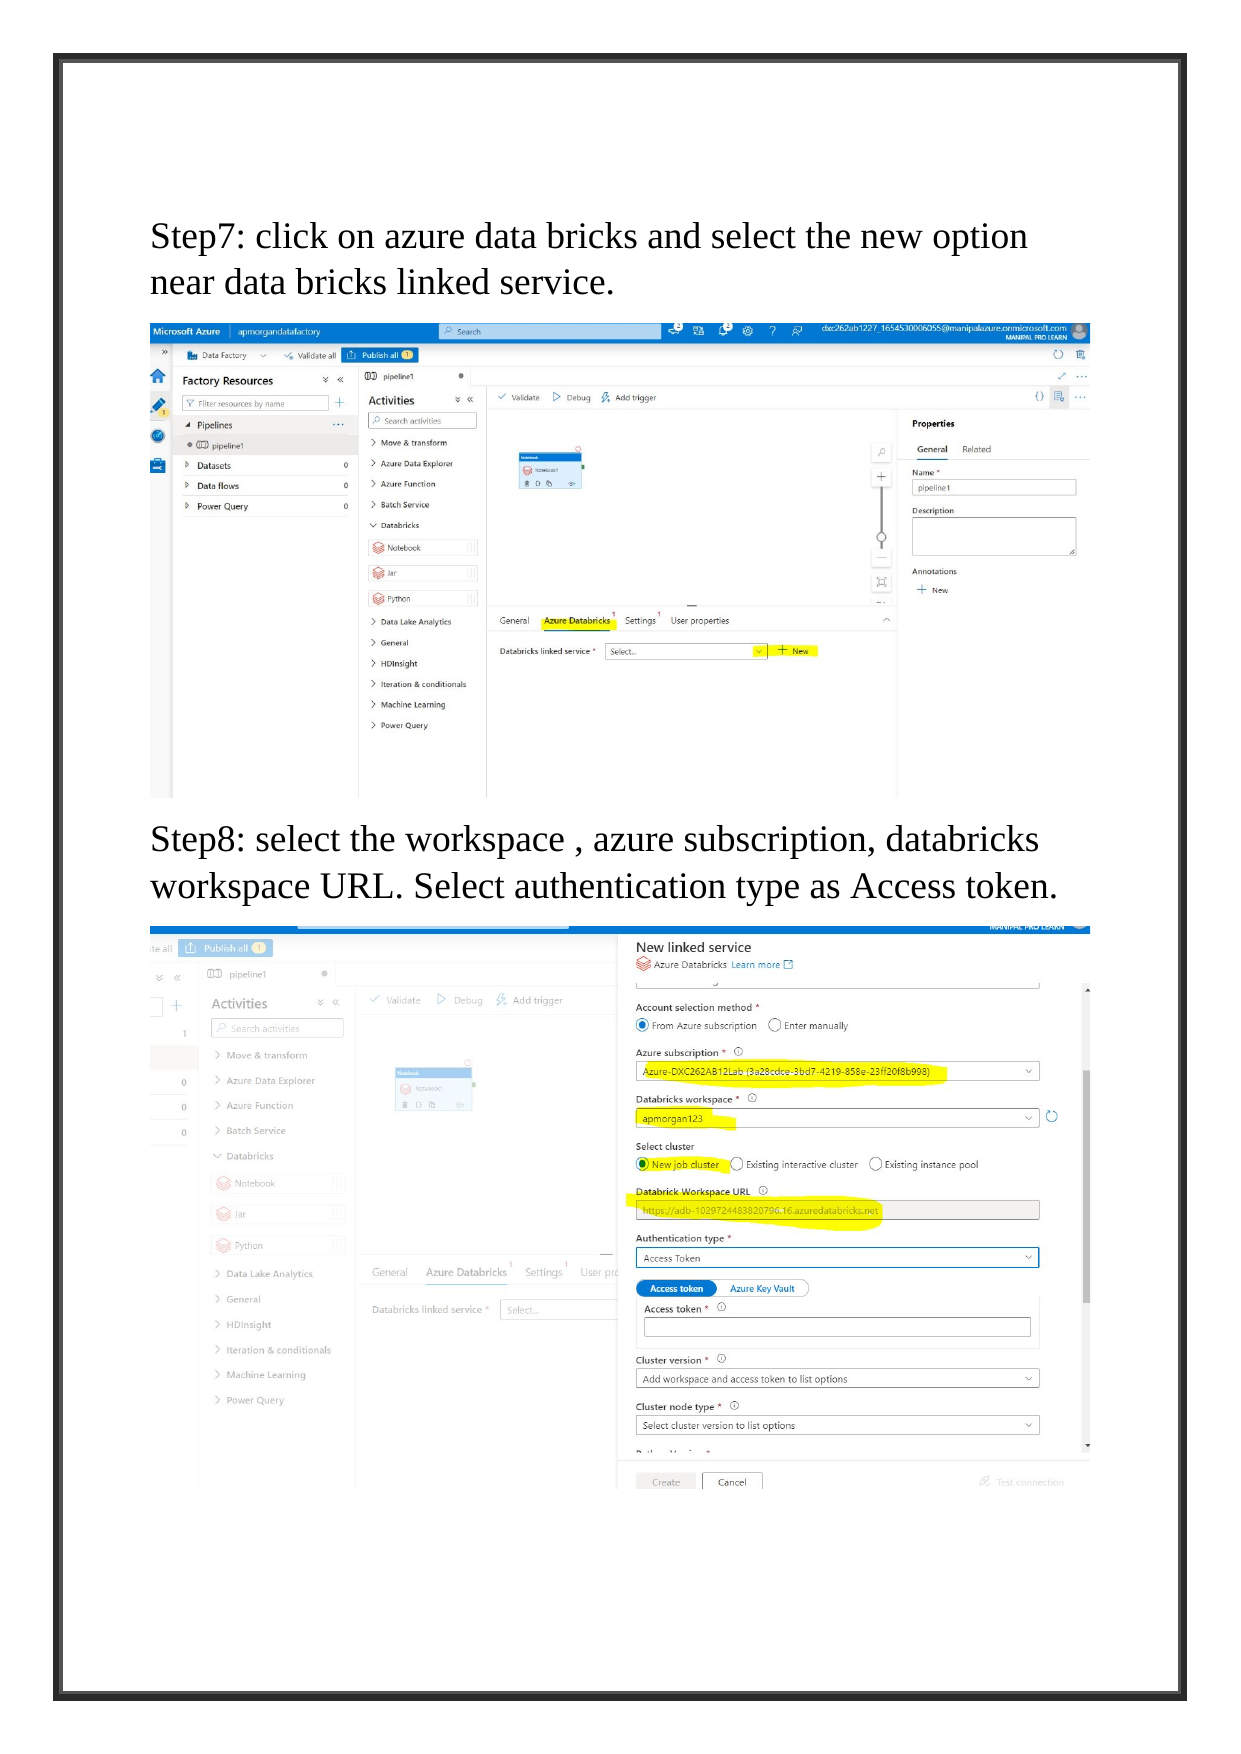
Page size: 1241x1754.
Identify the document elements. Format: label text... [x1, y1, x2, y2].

picture [150, 926, 1091, 1489]
text Step7: click on azure data bricks and select the new option near data bricks linked service. [150, 213, 1090, 303]
text Step8: select the workspace , azure subscription, databricks workspace URL. Select authentication type as Access token. [150, 817, 1090, 906]
picture [150, 323, 1091, 798]
